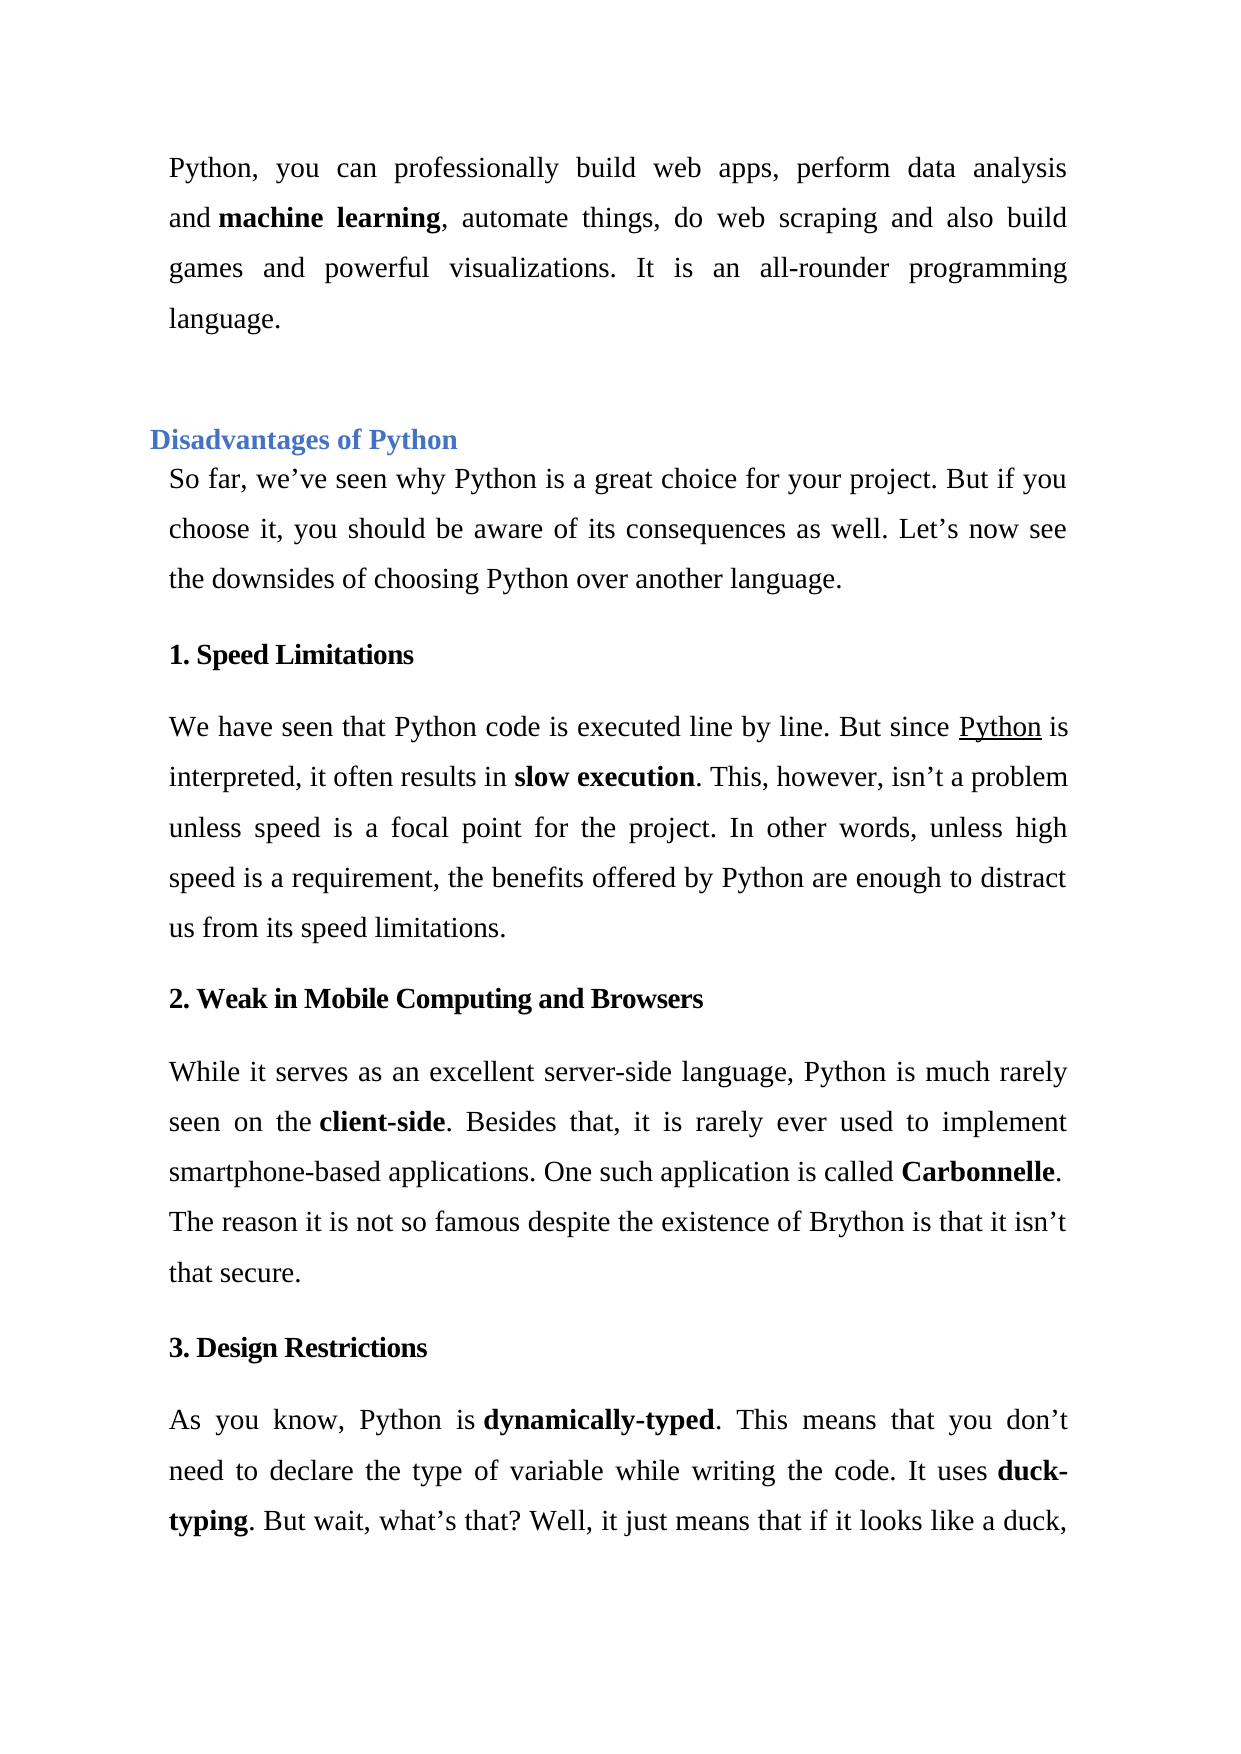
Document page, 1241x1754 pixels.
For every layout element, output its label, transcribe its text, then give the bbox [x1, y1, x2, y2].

text We have seen that Python code is executed line by line. But since Python is interpreted, it often results in slow execution. This, however, isn’t a problem unless speed is a focal point for the project. In other words, unless high speed is a requirement, the benefits offered by Python are enough to distract us from its speed limitations. [169, 709, 1068, 944]
subtitle 3. Design Restrictions [169, 1330, 1068, 1364]
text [169, 150, 1068, 334]
subtitle Disadvantages of Python [150, 422, 1090, 456]
text The reason it is not so famous despite the existence of Brython is that it isn’t that secure. [169, 1204, 1068, 1288]
text So far, we’ve seen why Python is a great choice for your project. But if you choose it, you should be aware of its consequences as well. Let’s now see the downsides of choosing Python over another language. [169, 461, 1068, 595]
text While it serves as an excellent server-side language, Python is much rarely seen on the client-side. Besides that, it is rarely ever used to implement smartphone-based applications. One such application is called Carbonnelle. [169, 1054, 1068, 1188]
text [169, 1402, 1068, 1537]
subtitle 1. Speed Limitations [169, 637, 1068, 670]
subtitle 2. Weak in Mobile Computing and Browsers [169, 981, 1068, 1015]
